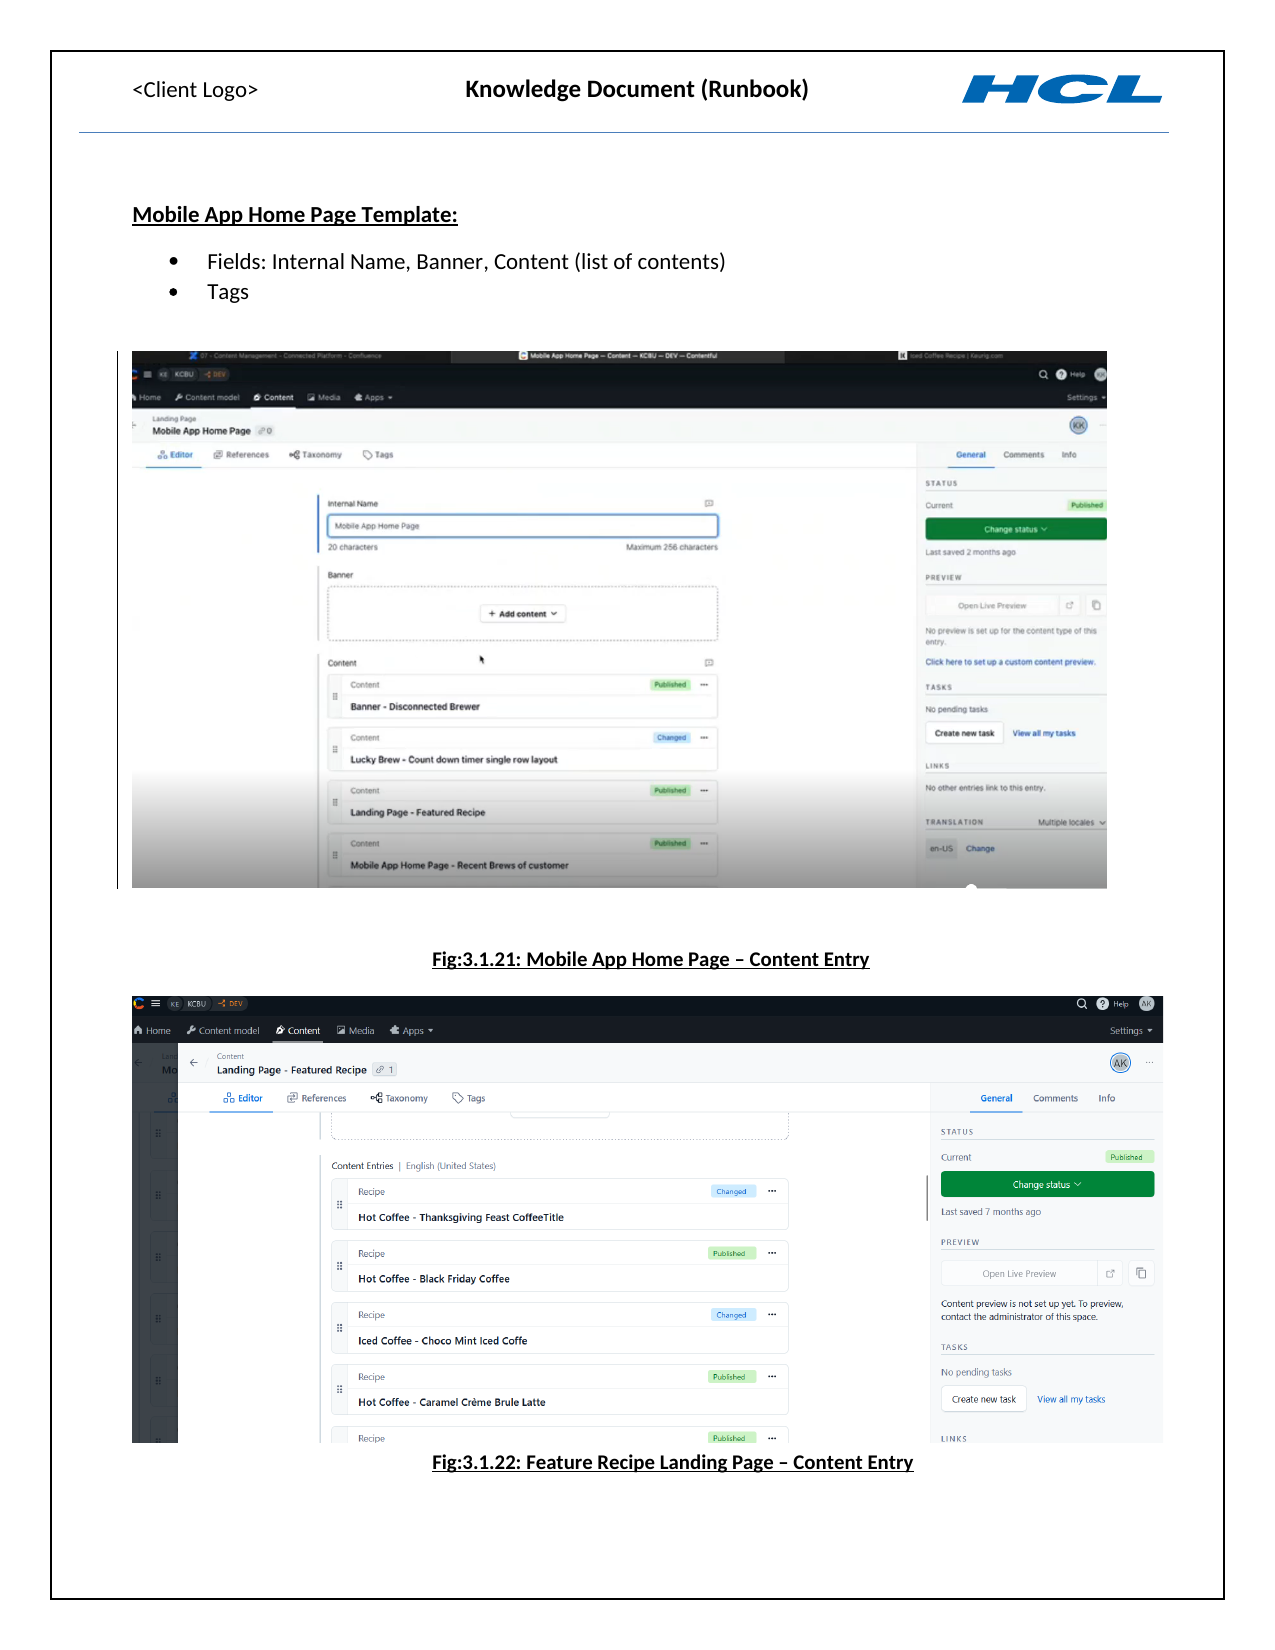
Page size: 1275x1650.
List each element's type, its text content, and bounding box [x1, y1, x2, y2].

list Fields: Internal Name, Banner, Content (list of contents) [169, 247, 1162, 275]
picture [132, 351, 1107, 889]
picture [132, 996, 1164, 1443]
list Tags [169, 277, 1162, 305]
text Mobile App Home Page Template: [132, 200, 1162, 228]
text Fig:3.1.22: Feature Recipe Landing Page – Content Entry [132, 1443, 1162, 1475]
text Fig:3.1.21: Mobile App Home Page – Content Entry [357, 946, 1162, 971]
